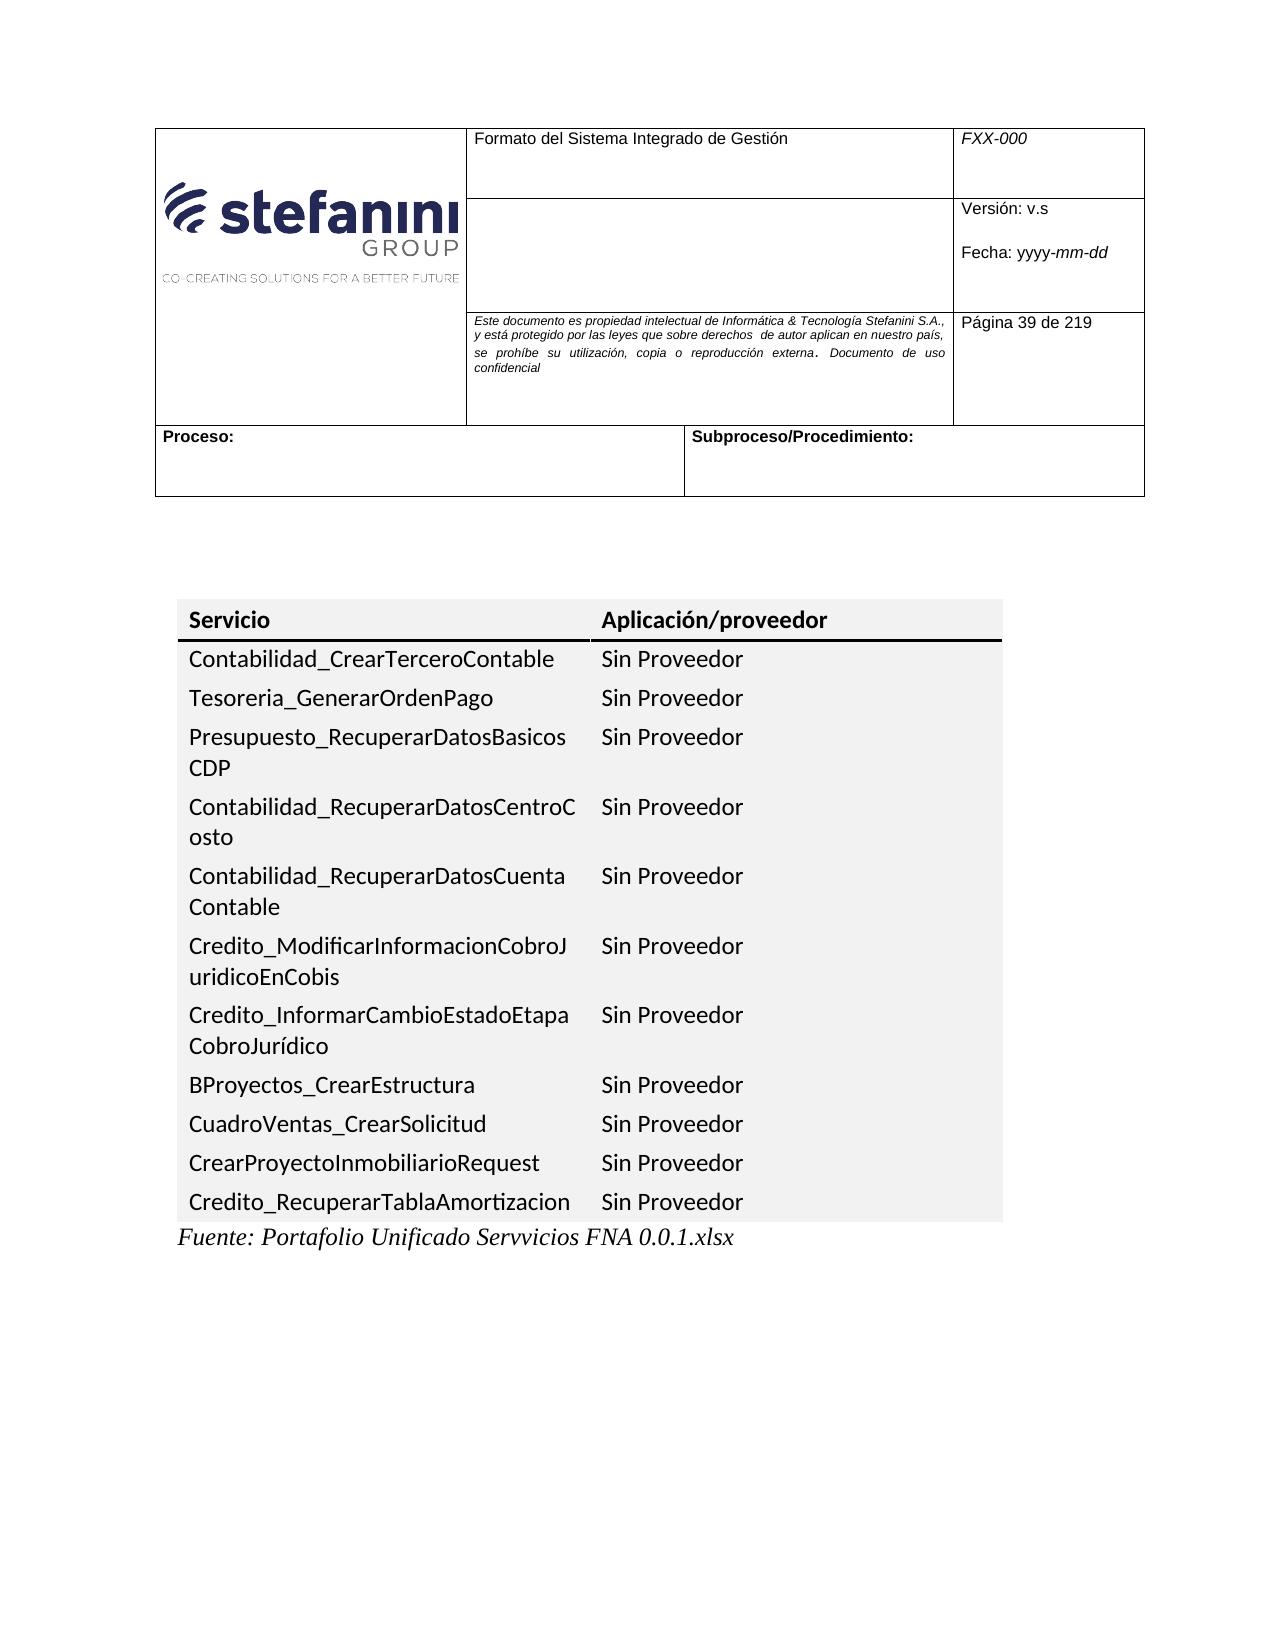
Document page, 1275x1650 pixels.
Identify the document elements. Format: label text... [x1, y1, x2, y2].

table_cell Presupuesto_RecuperarDatosBasicosCDP [178, 718, 590, 786]
table_cell Sin Proveedor [591, 1183, 1002, 1221]
table_cell Contabilidad_CrearTerceroContable [178, 642, 590, 677]
table_cell Credito_ModificarInformacionCobroJuridicoEnCobis [178, 926, 590, 995]
table_cell Credito_RecuperarTablaAmortizacion [178, 1183, 590, 1221]
table_cell Sin Proveedor [591, 1105, 1002, 1143]
table_cell Sin Proveedor [591, 718, 1002, 786]
picture [162, 182, 460, 286]
table_cell Contabilidad_RecuperarDatosCuentaContable [178, 857, 590, 925]
table_cell CuadroVentas_CrearSolicitud [178, 1105, 590, 1143]
table_cell BProyectos_CrearEstructura [178, 1066, 590, 1103]
table_header Servicio [178, 600, 590, 638]
text Fuente: Portafolio Unificado Servvicios FNA 0.0.1.xlsx [177, 1222, 1098, 1251]
table_cell Sin Proveedor [591, 787, 1002, 856]
table_cell Sin Proveedor [591, 642, 1002, 677]
table_cell Contabilidad_RecuperarDatosCentroCosto [178, 787, 590, 856]
table_cell Sin Proveedor [591, 1066, 1002, 1103]
table_cell CrearProyectoInmobiliarioRequest [178, 1144, 590, 1182]
table_header Aplicación/proveedor [591, 600, 1002, 638]
table_cell Sin Proveedor [591, 857, 1002, 925]
table_cell Sin Proveedor [591, 679, 1002, 717]
table_cell Tesoreria_GenerarOrdenPago [178, 679, 590, 717]
table_cell Sin Proveedor [591, 926, 1002, 995]
table_cell Sin Proveedor [591, 1144, 1002, 1182]
table_cell Sin Proveedor [591, 996, 1002, 1064]
table_cell Credito_InformarCambioEstadoEtapaCobroJurídico [178, 996, 590, 1064]
